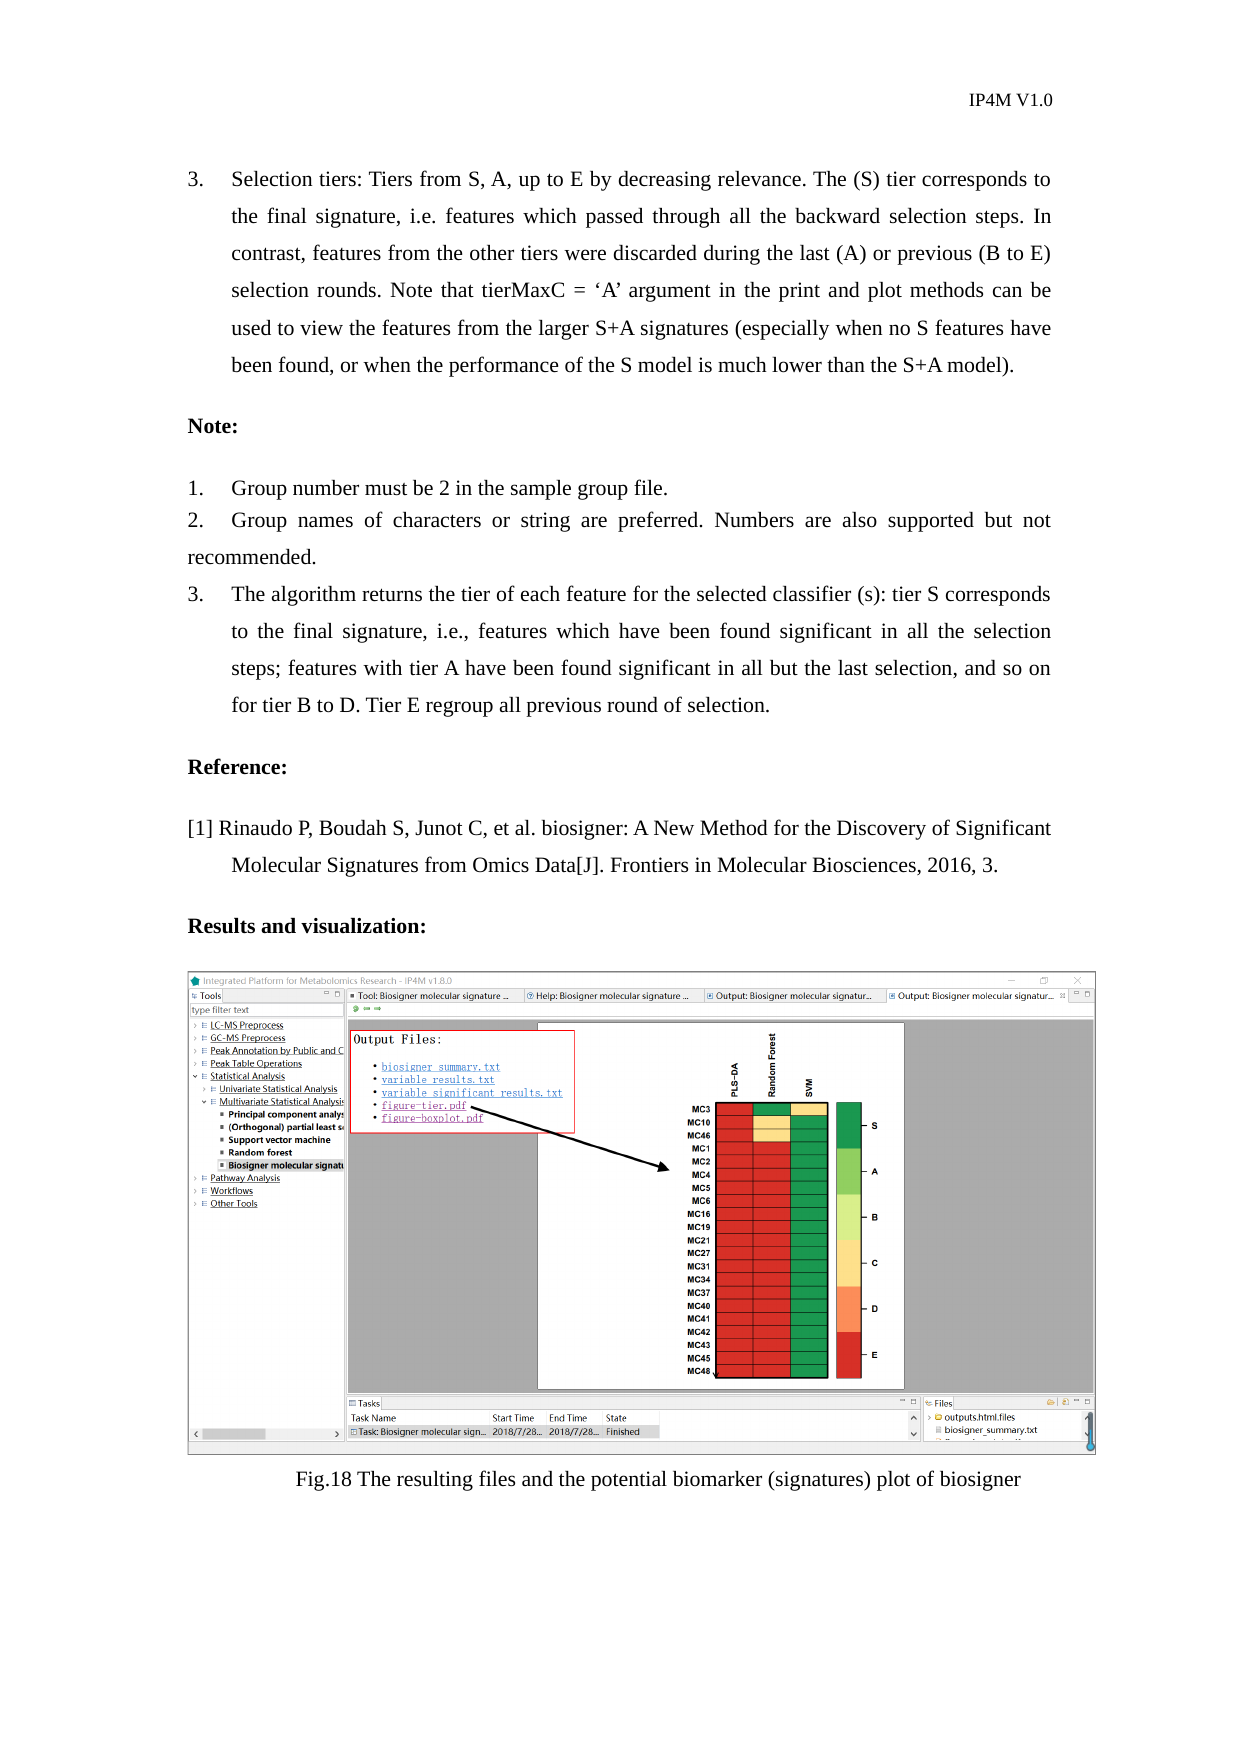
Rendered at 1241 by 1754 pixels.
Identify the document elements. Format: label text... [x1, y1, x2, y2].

text Results and visualization: [187, 910, 1053, 942]
text 1. Group number must be 2 in the sample group file. [187, 471, 1053, 503]
list Selection tiers: Tiers from S, A, up to E by decreasing relevance. The (S) tier corresponds to the final signature, i.e. features which passed through all the backward selection steps. In contrast, features from the other tiers were discarded during the last (A) or previous (B to E) selection rounds. Note that tierMaxC = ‘A’ argument in the print and plot methods can be used to view the features from the larger S+A signatures (especially when no S features have been found, or when the performance of the S model is much lower than the S+A model). [187, 162, 1053, 381]
text 2. Group names of characters or string are preferred. Numbers are also supported but not recommended. [187, 503, 1053, 573]
text Fig.18 The resulting files and the potential biomarker (signatures) plot of biosigner [231, 1462, 1053, 1495]
text Note: [187, 410, 1053, 442]
list [1] Rinaudo P, Boudah S, Junot C, et al. biosigner: A New Method for the Discovery of Significant Molecular Signatures from Omics Data[J]. Frontiers in Molecular Biosciences, 2016, 3. [187, 811, 1053, 881]
text Reference: [187, 750, 1053, 783]
picture [187, 971, 1096, 1455]
text 3. The algorithm returns the tier of each feature for the selected classifier (s): tier S corresponds to the final signature, i.e., features which have been found significant in all the selection steps; features with tier A have been found significant in all but the last selection, and so on for tier B to D. Tier E regroup all previous round of selection. [187, 577, 1053, 721]
